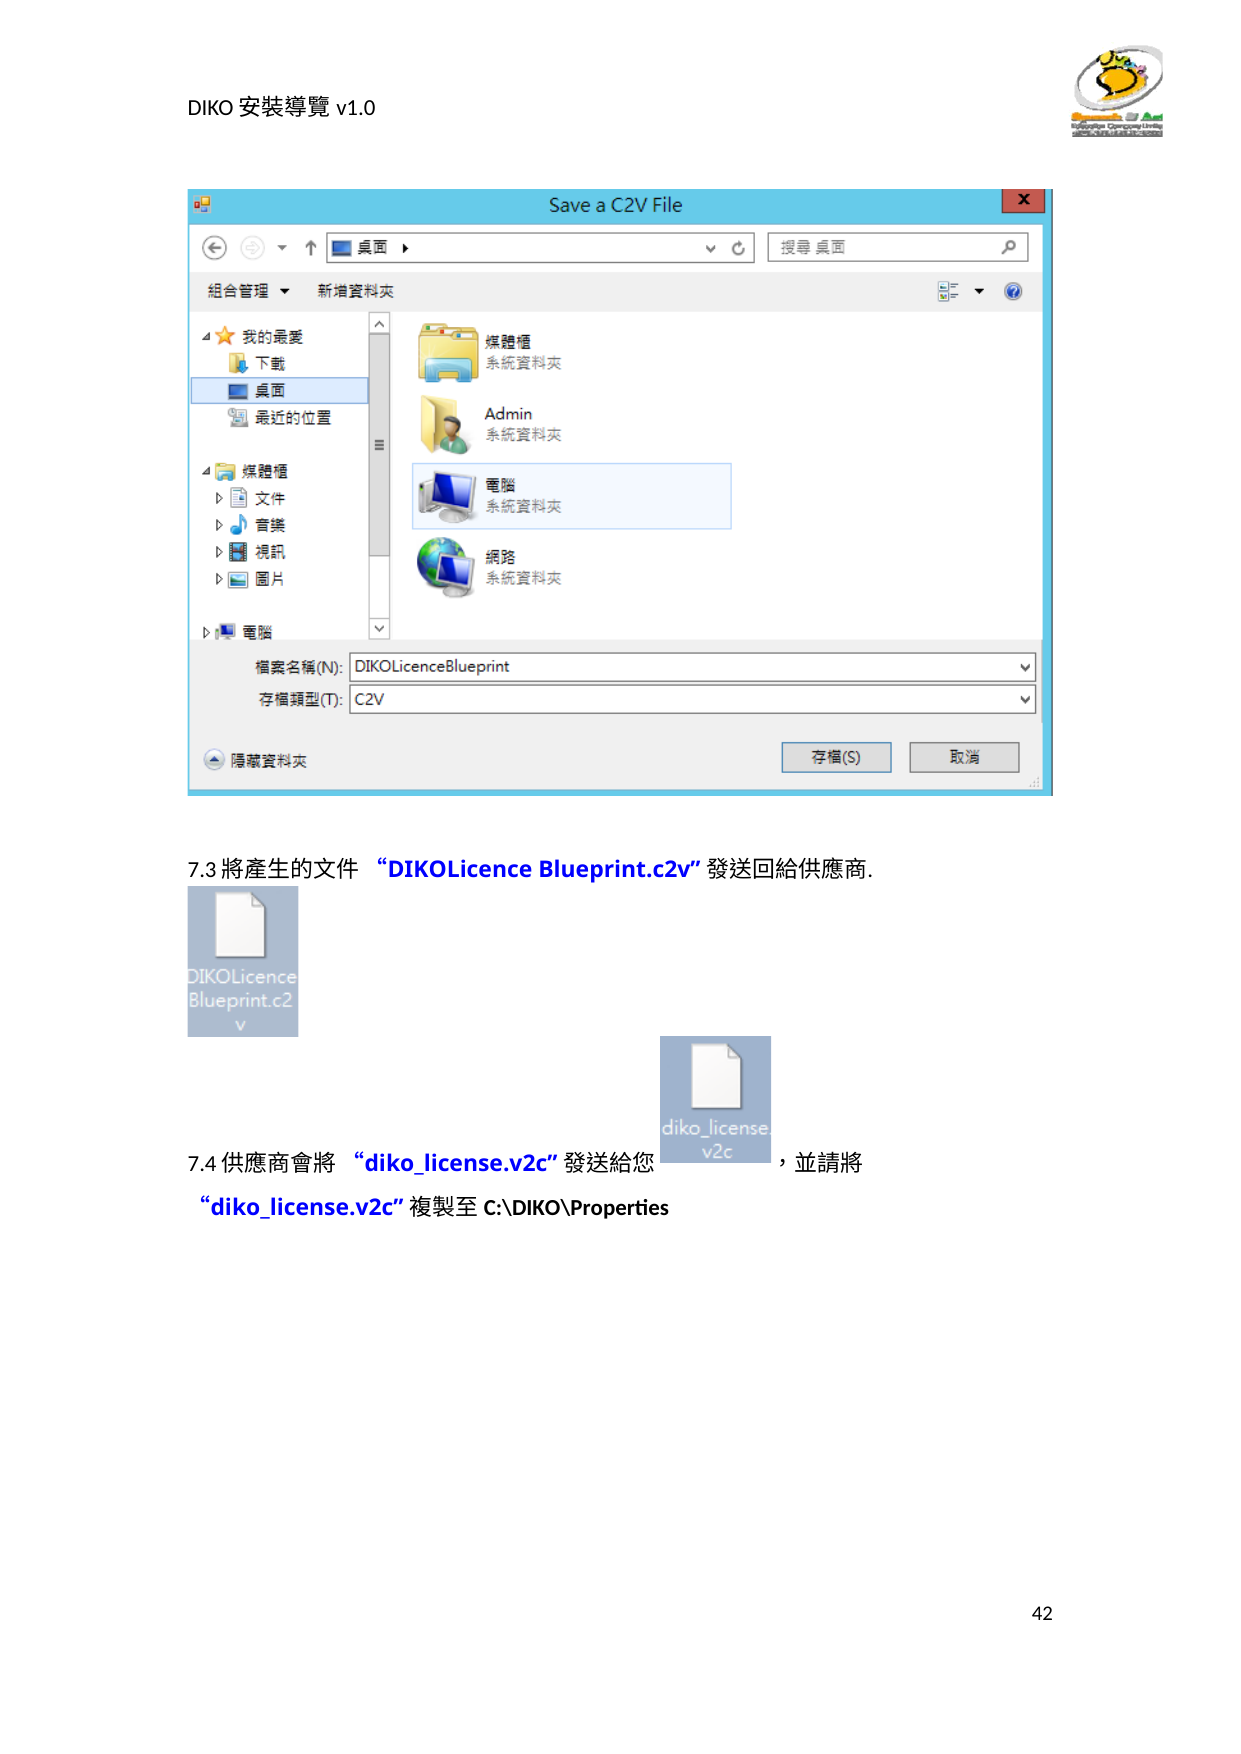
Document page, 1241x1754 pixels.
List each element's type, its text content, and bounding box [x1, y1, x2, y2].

picture [660, 1036, 772, 1163]
text 7.3 將產生的文件 “DIKOLicence Blueprint.c2v” 發送回給供應商. [187, 849, 1053, 886]
picture [1068, 42, 1163, 137]
text 7.4 供應商會將 “diko_license.v2c” 發送給您 ，並請將 “diko_license.v2c” 複製至 C:\DIKO\Properties [187, 1036, 1053, 1224]
picture [187, 886, 299, 1037]
picture [187, 189, 1053, 796]
